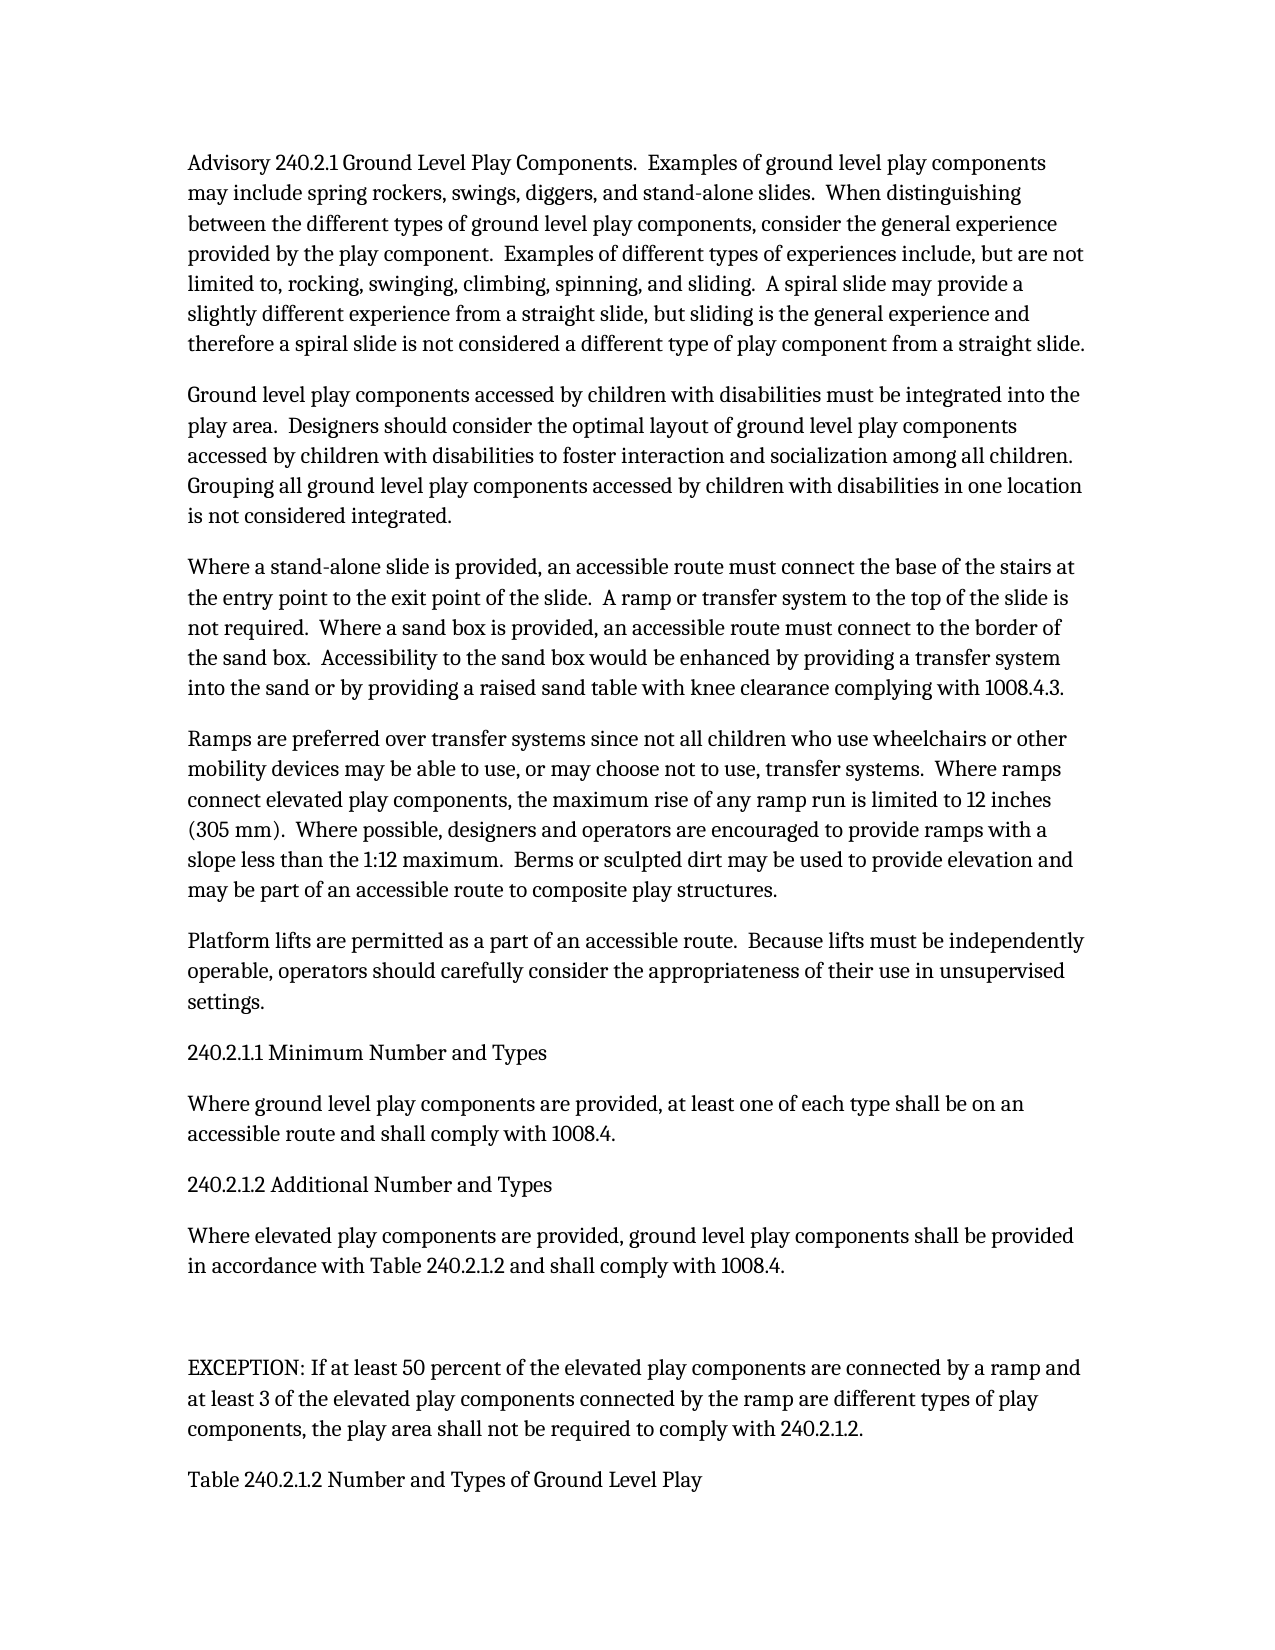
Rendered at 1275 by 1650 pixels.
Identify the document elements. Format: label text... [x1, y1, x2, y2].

text Where a stand-alone slide is provided, an accessible route must connect the base of the stairs at the entry point to the exit point of the slide. A ramp or transfer system to the top of the slide is not required. Where a sand box is provided, an accessible route must connect to the border of the sand box. Accessibility to the sand box would be enhanced by providing a transfer system into the sand or by providing a raised sand table with knee clearance complying with 1008.4.3. [187, 554, 1087, 701]
text Table 240.2.1.2 Number and Types of Ground Level Play [187, 1467, 1087, 1493]
text Ground level play components accessed by children with disabilities must be integrated into the play area. Designers should consider the optimal layout of ground level play components accessed by children with disabilities to foster interaction and socialization among all children. Grouping all ground level play components accessed by children with disabilities in one location is not considered integrated. [187, 382, 1087, 529]
text Ramps are preferred over transfer systems since not all children who use wheelchairs or other mobility devices may be able to use, or may choose not to use, transfer systems. Where ramps connect elevated play components, the maximum rise of any ramp run is limited to 12 inches (305 mm). Where possible, designers and operators are encouraged to provide ramps with a slope less than the 1:12 maximum. Berms or sculpted dirt may be used to provide elevation and may be part of an accessible route to composite play structures. [187, 726, 1087, 903]
text EXCEPTION: If at least 50 percent of the elevated play components are connected by a ramp and at least 3 of the elevated play components connected by the ramp are different types of play components, the play area shall not be required to comply with 240.2.1.2. [187, 1355, 1087, 1442]
text Advisory 240.2.1 Ground Level Play Components. Examples of ground level play components may include spring rockers, swings, diggers, and stand-alone slides. When distinguishing between the different types of ground level play components, consider the general experience provided by the play component. Examples of different types of experiences include, but are not limited to, rocking, swinging, climbing, spinning, and sliding. A spiral slide may provide a slightly different experience from a straight slide, but sliding is the general experience and therefore a spiral slide is not considered a different type of play component from a straight slide. [187, 150, 1087, 358]
text Platform lifts are permitted as a part of an accessible route. Because lifts must be independently operable, operators should carefully consider the appropriateness of their use in unsupervised settings. [187, 928, 1087, 1015]
text Where elevated play components are provided, ground level play components shall be provided in accordance with Table 240.2.1.2 and shall comply with 1008.4. [187, 1223, 1087, 1279]
text Where ground level play components are provided, at least one of each type shall be on an accessible route and shall comply with 1008.4. [187, 1091, 1087, 1147]
text 240.2.1.1 Minimum Number and Types [187, 1039, 1087, 1066]
text 240.2.1.2 Additional Number and Types [187, 1172, 1087, 1198]
